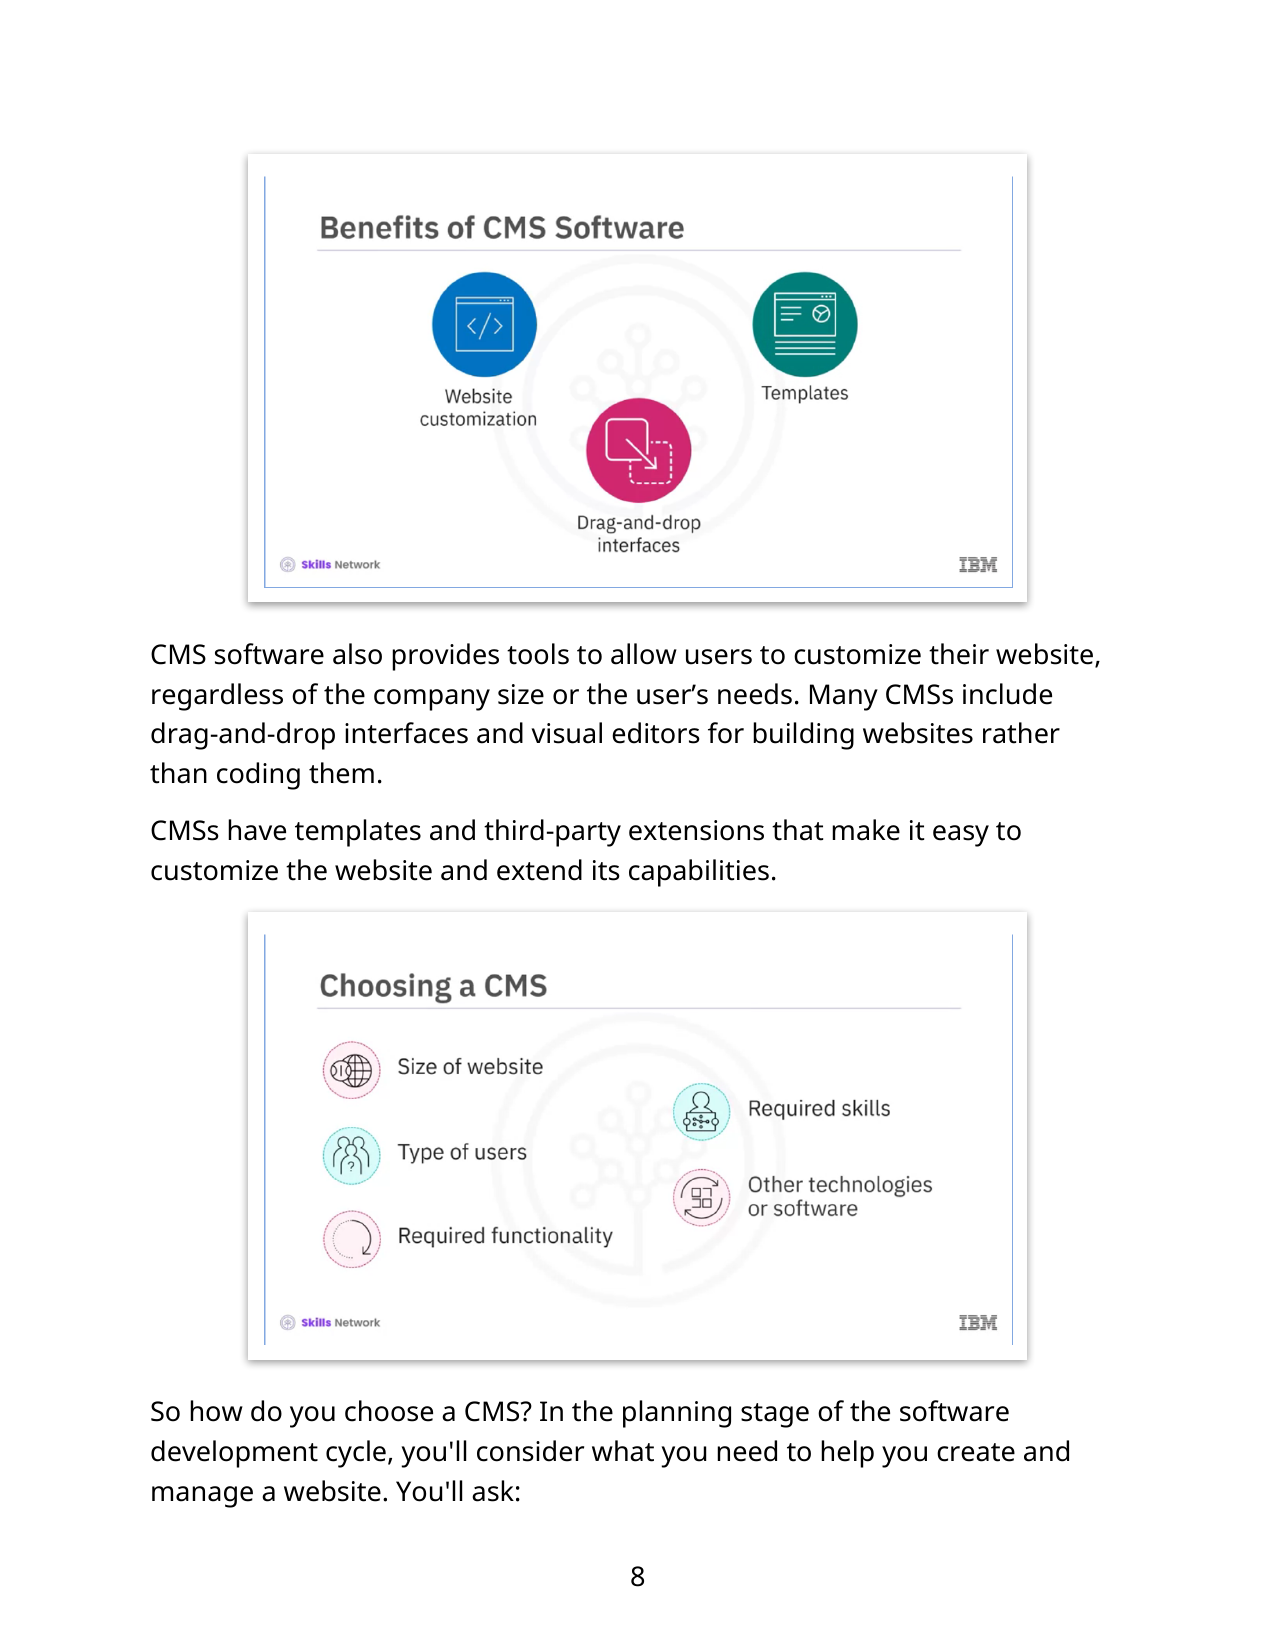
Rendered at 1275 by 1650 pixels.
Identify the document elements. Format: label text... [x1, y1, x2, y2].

text So how do you choose a CMS? In the planning stage of the software development cycle, you'll consider what you need to help you create and manage a website. You'll ask: [150, 1393, 1125, 1509]
text CMSs have templates and third-party extensions that make it easy to customize the website and extend its capabilities. [150, 811, 1125, 888]
picture [263, 169, 1013, 588]
picture [263, 926, 1013, 1345]
text CMS software also provides tools to allow users to customize their website, regardless of the company size or the user’s needs. Many CMSs include drag-and-drop interfaces and visual editors for building websites rather than coding them. [150, 635, 1125, 792]
